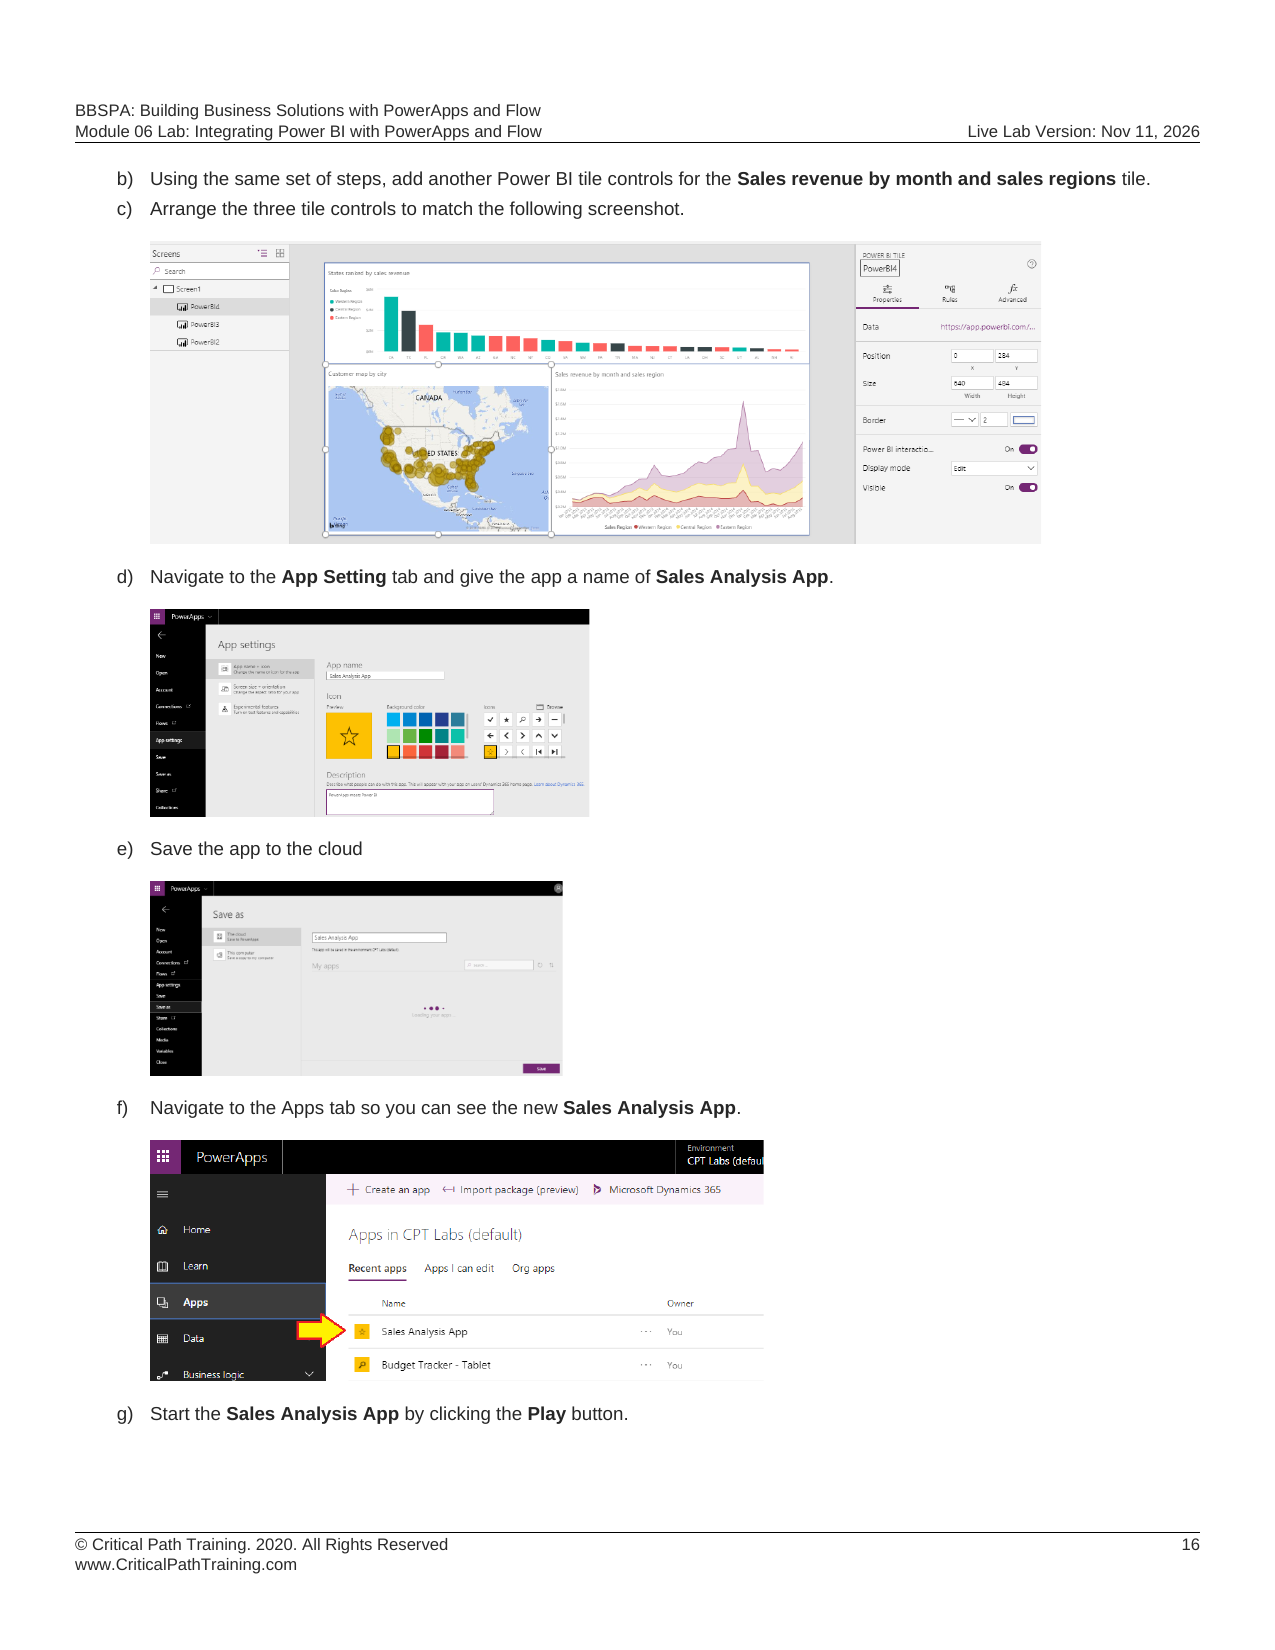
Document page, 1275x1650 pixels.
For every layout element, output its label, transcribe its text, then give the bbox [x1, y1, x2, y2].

text Using the same set of steps, add another Power BI tile controls for the Sales revenue by month and sales regions tile. [117, 168, 1200, 189]
picture [150, 609, 590, 817]
picture [150, 881, 563, 1076]
text Navigate to the Apps tab so you can see the new Sales Analysis App. [117, 1097, 1200, 1119]
text Start the Sales Analysis App by clicking the Play button. [117, 1402, 1200, 1424]
text Navigate to the App Setting tab and give the app a name of Sales Analysis App. [117, 566, 1200, 587]
picture [150, 241, 1042, 544]
text Arrange the three tile controls to match the following screenshot. [117, 198, 1200, 219]
picture [150, 1140, 764, 1381]
text Save the app to the cloud [117, 838, 1200, 860]
